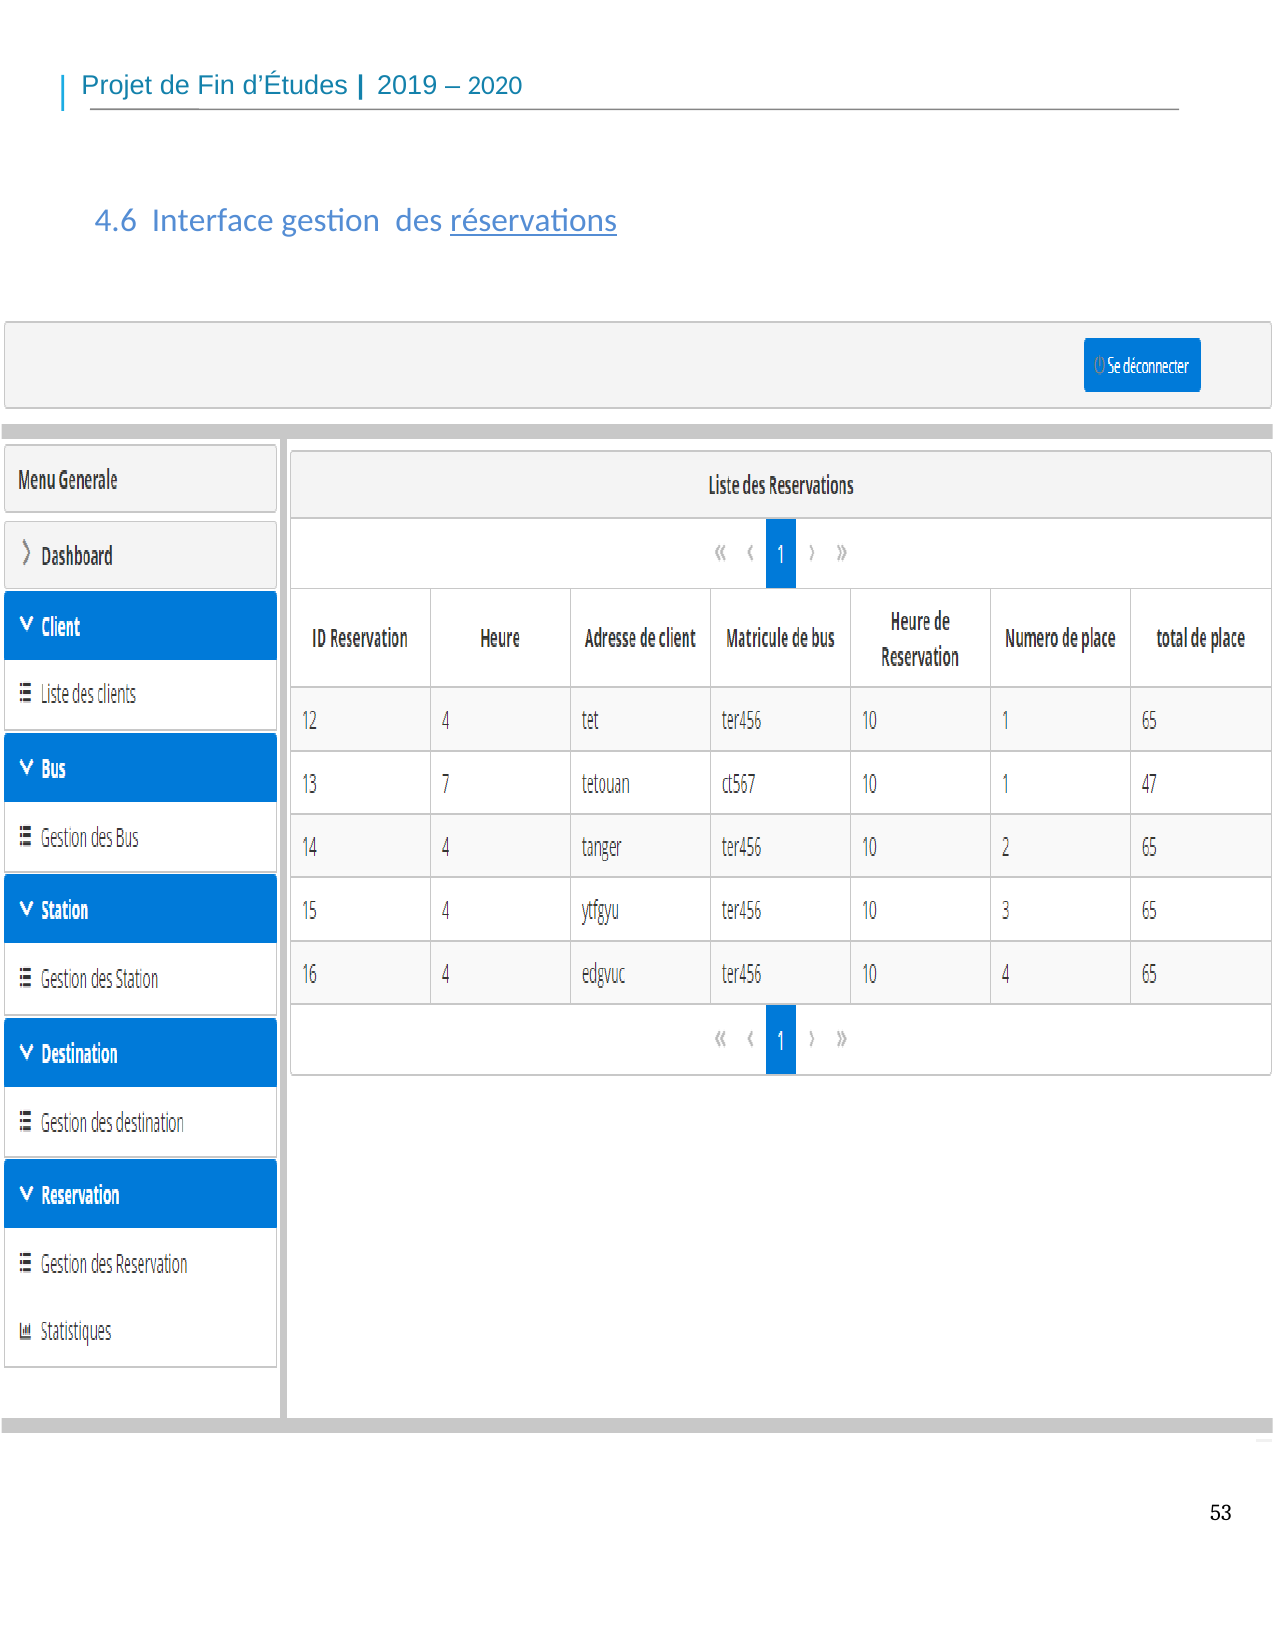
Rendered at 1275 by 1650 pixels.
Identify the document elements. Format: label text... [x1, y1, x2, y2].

text 4.6 Interface gestion des réservations [79, 199, 1231, 240]
picture [0, 318, 1273, 1441]
